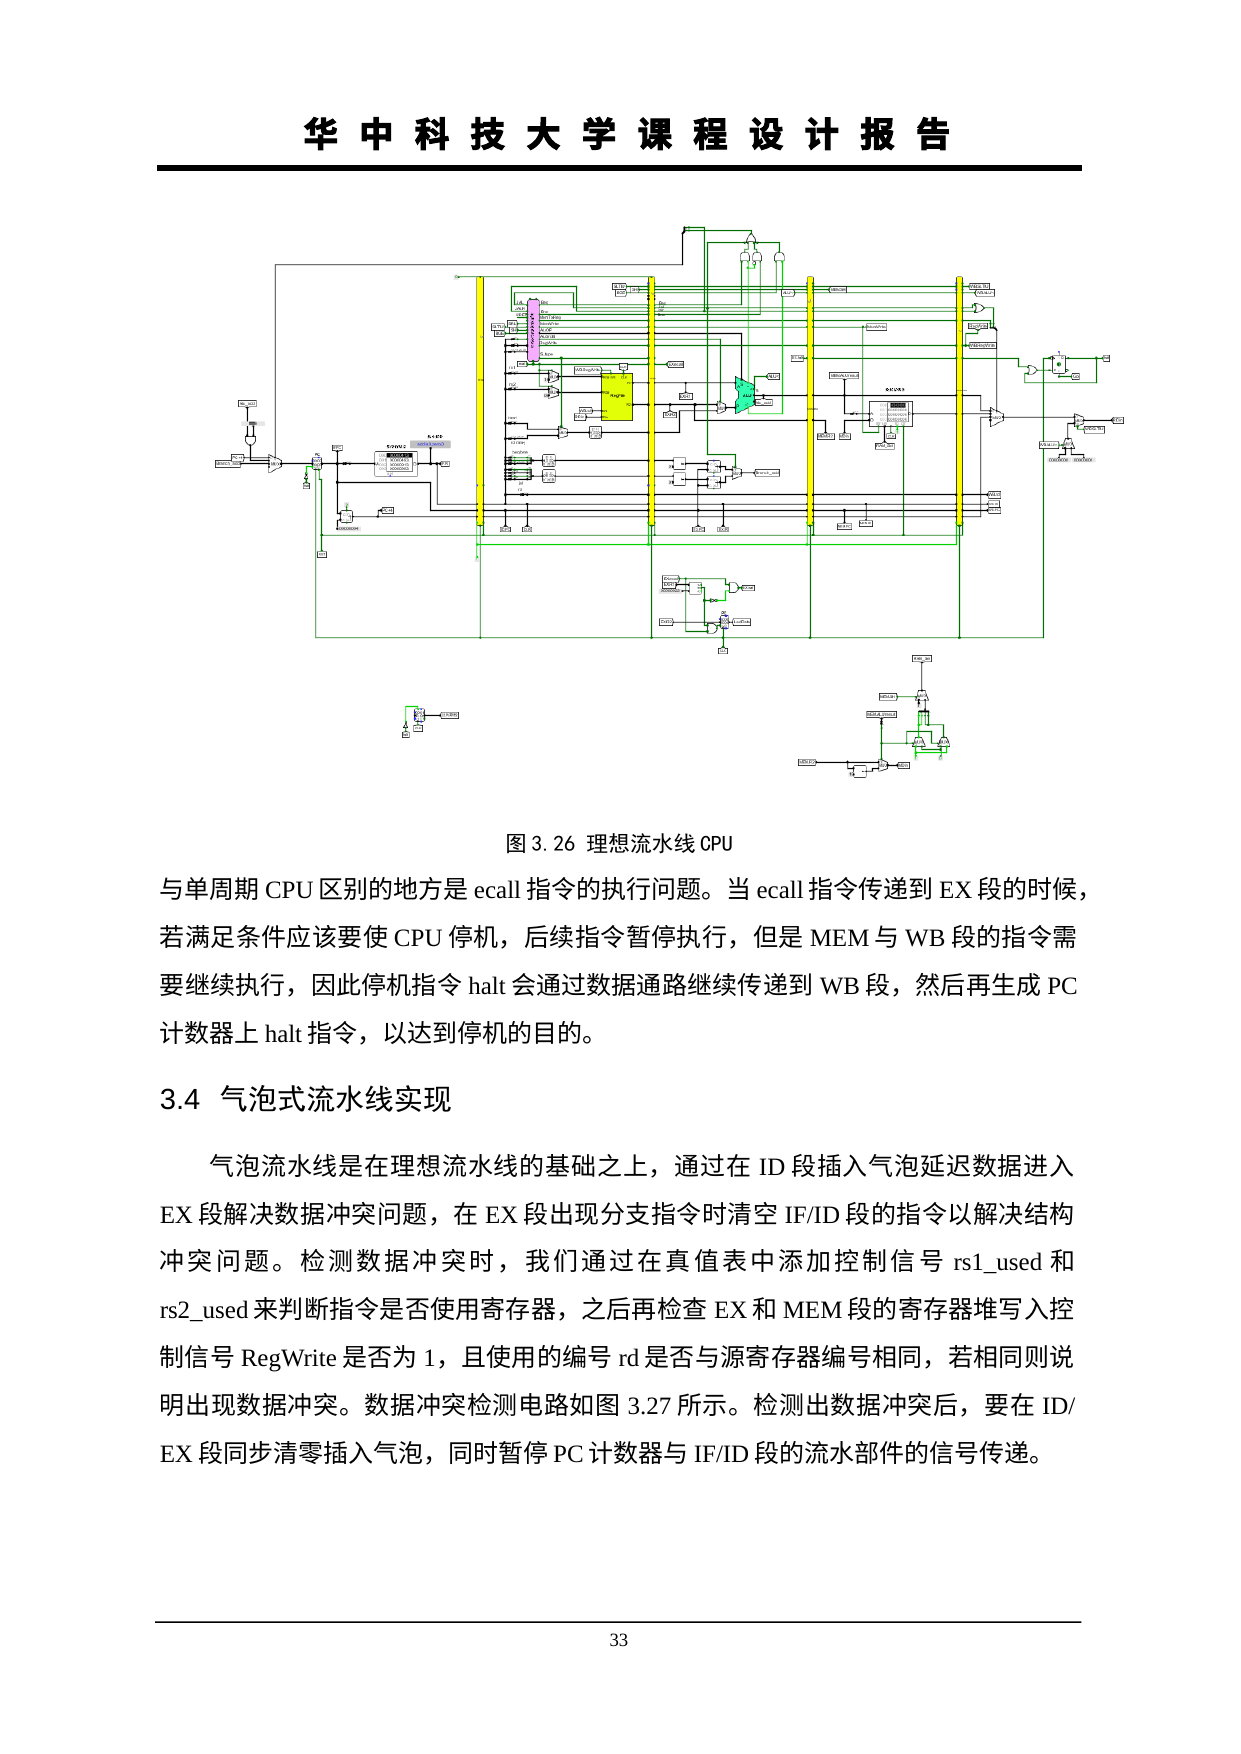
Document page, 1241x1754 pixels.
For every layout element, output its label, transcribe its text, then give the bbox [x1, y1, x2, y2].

text 气泡流水线是在理想流水线的基础之上，通过在ID段插入气泡延迟数据进入EX段解决数据冲突问题，在EX段出现分支指令时清空IF/ID段的指令以解决结构冲突问题。检测数据冲突时，我们通过在真值表中添加控制信号rs1_used和rs2_used来判断指令是否使用寄存器，之后再检查EX和MEM段的寄存器堆写入控制信号RegWrite是否为1，且使用的编号rd是否与源寄存器编号相同，若相同则说明出现数据冲突。数据冲突检测电路如图3.27所示。检测出数据冲突后，要在ID/EX段同步清零插入气泡，同时暂停PC计数器与IF/ID段的流水部件的信号传递。 [159, 1141, 1075, 1475]
picture [209, 198, 1174, 791]
text 图3.26 理想流水线CPU [159, 829, 1078, 854]
text 与单周期CPU区别的地方是ecall指令的执行问题。当ecall指令传递到EX段的时候，若满足条件应该要使CPU停机，后续指令暂停执行，但是MEM与WB段的指令需要继续执行，因此停机指令halt会通过数据通路继续传递到WB段，然后再生成PC计数器上halt指令，以达到停机的目的。 [159, 864, 1078, 1055]
subtitle 气泡式流水线实现 [159, 1080, 1053, 1116]
